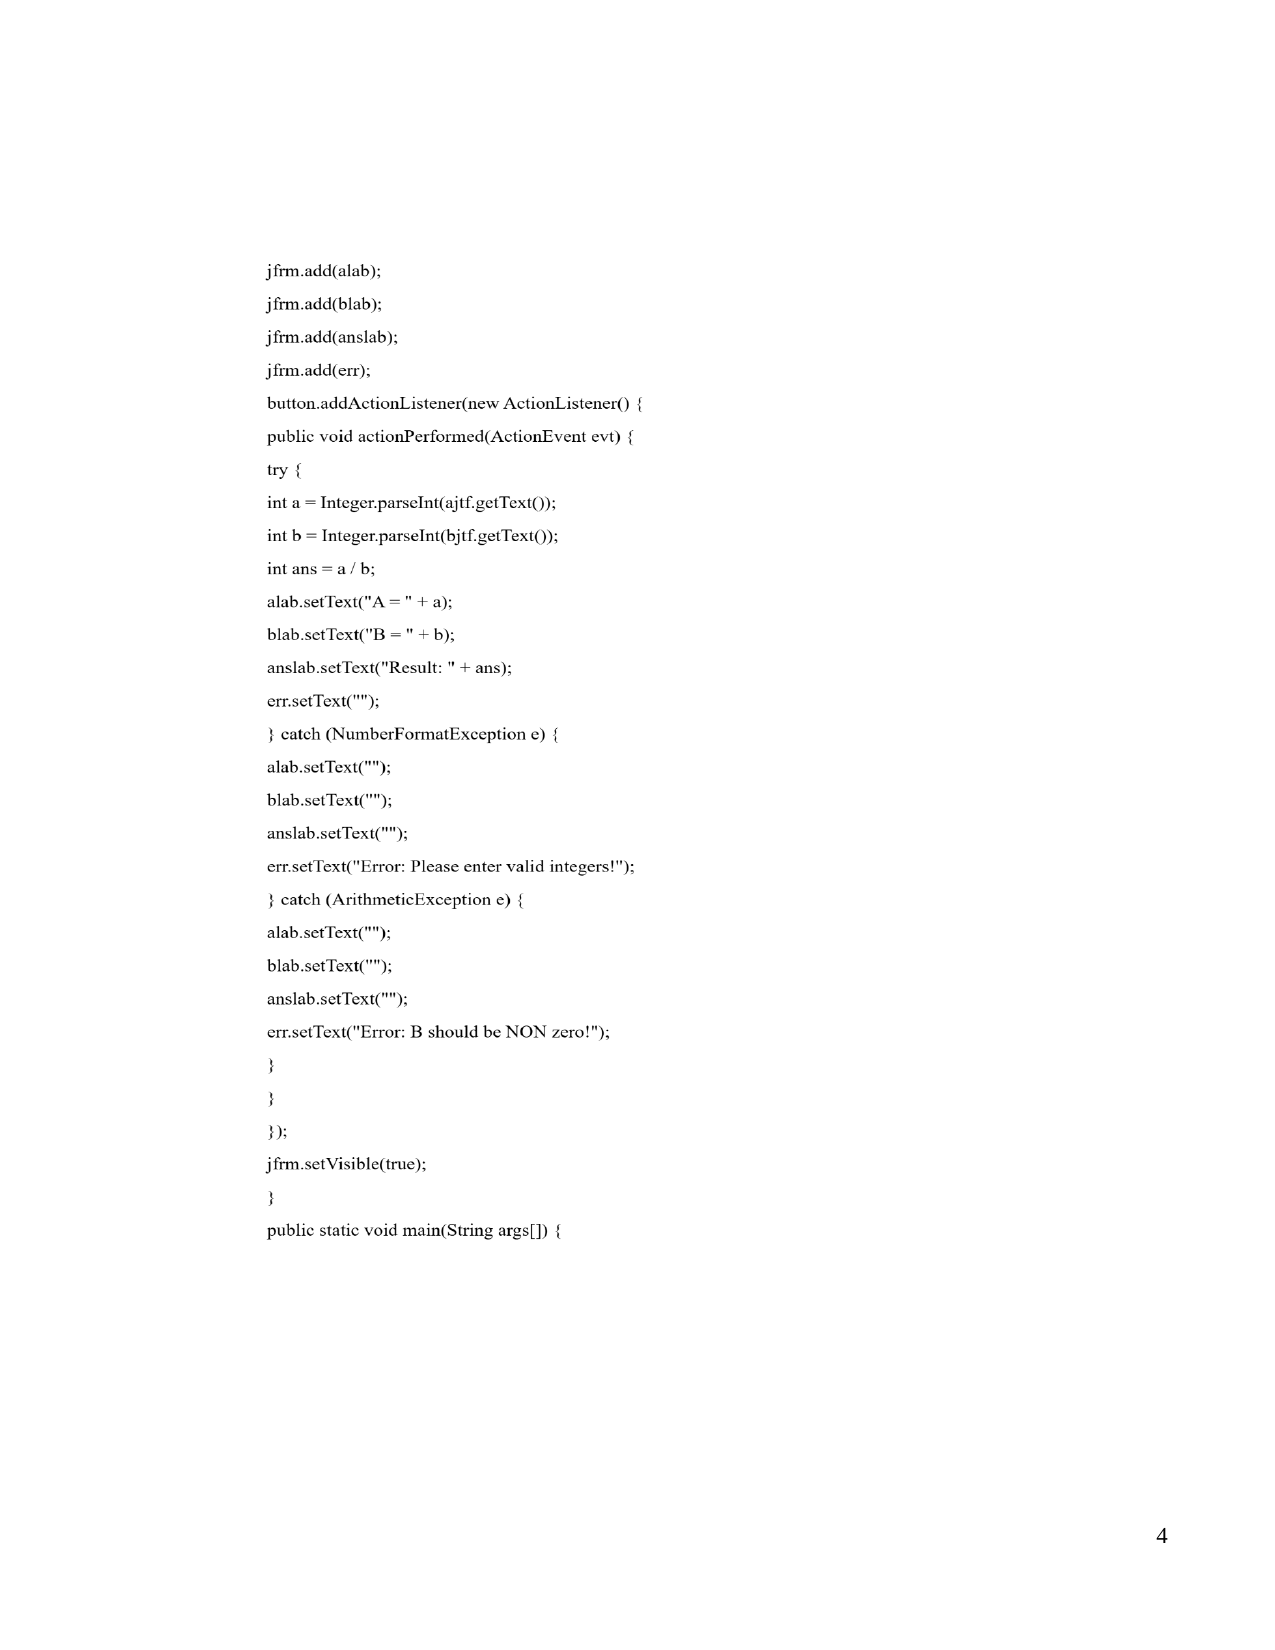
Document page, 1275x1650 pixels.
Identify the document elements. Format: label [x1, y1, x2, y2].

picture [148, 156, 1090, 1372]
